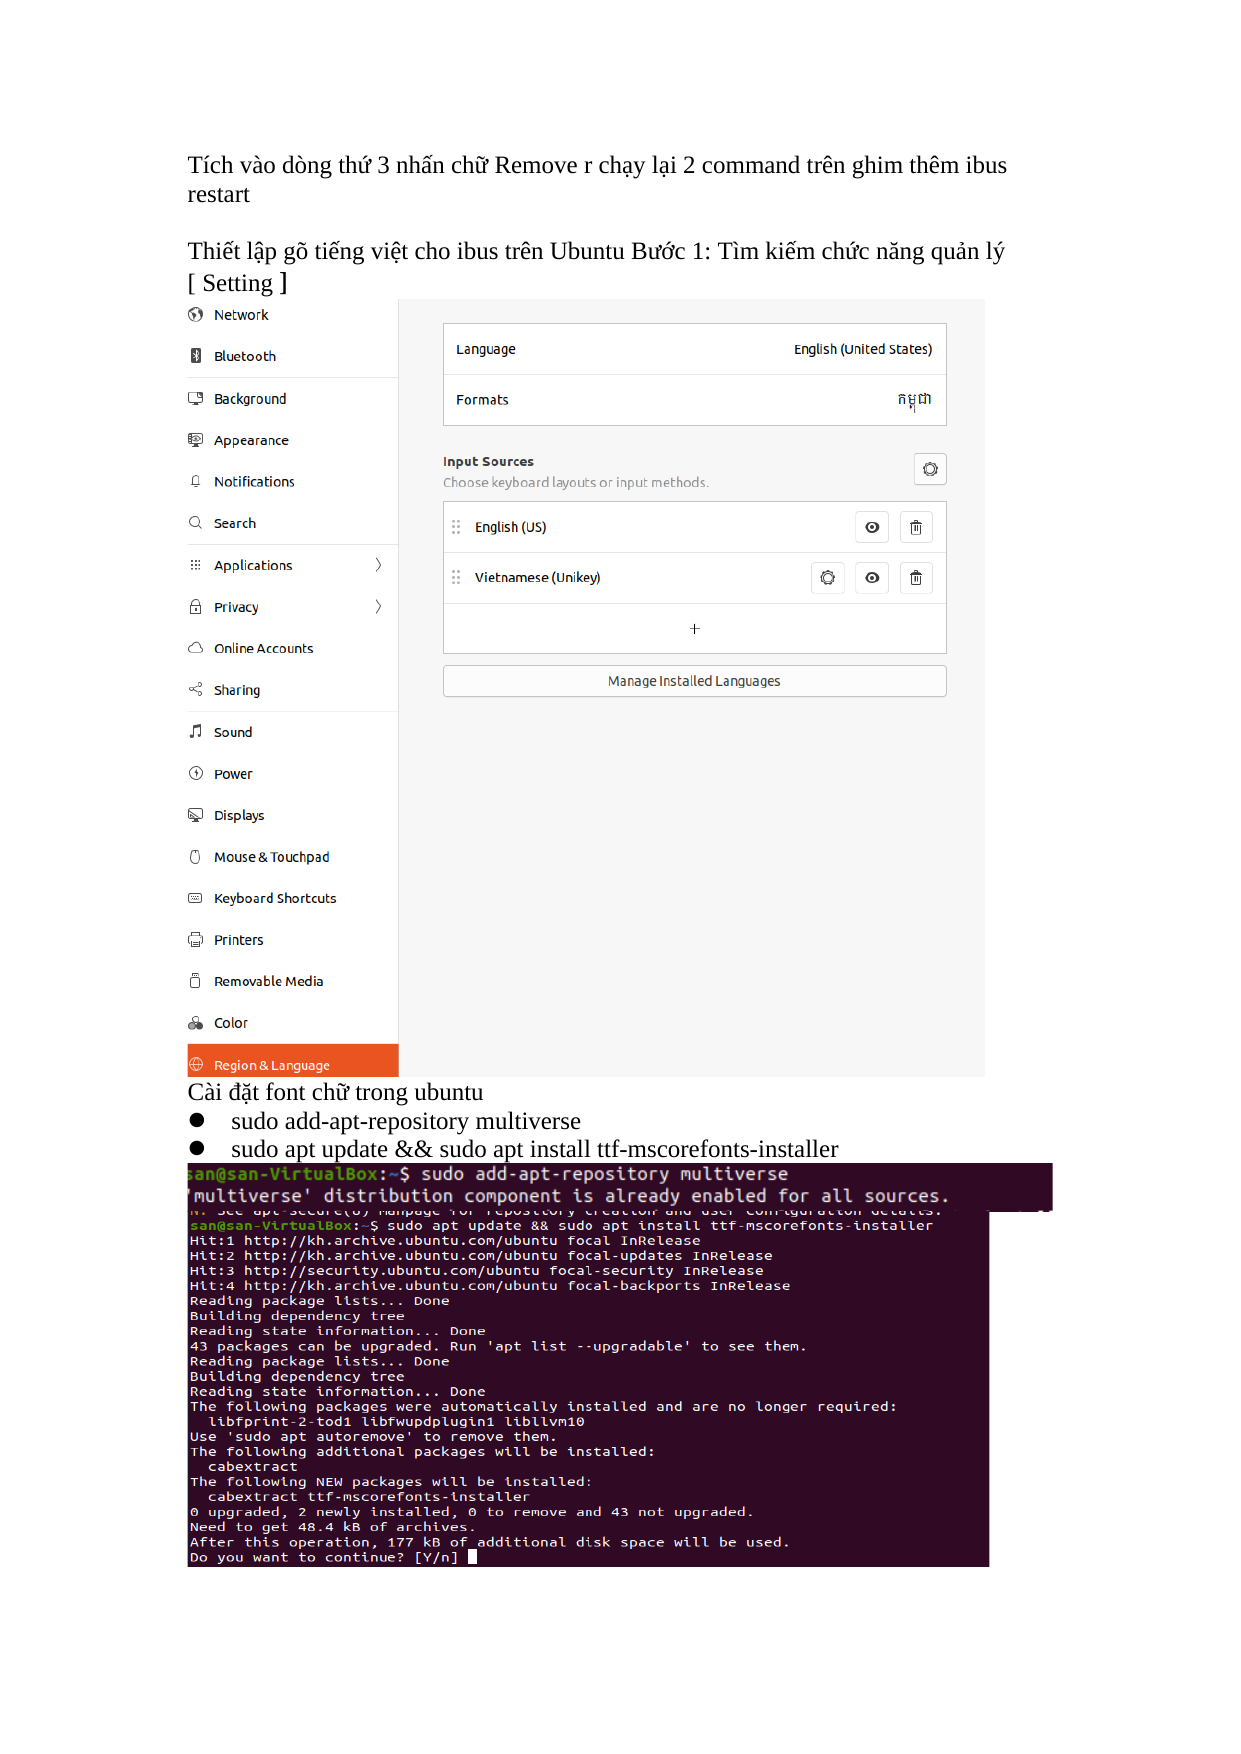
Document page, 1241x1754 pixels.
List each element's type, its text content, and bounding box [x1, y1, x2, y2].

list sudo apt update && sudo apt install ttf-mscorefonts-installer [187, 1134, 1053, 1163]
picture [187, 1163, 1053, 1567]
list sudo add-apt-repository multiverse [187, 1106, 1053, 1134]
text Cài đặt font chữ trong ubuntu [187, 1077, 1053, 1106]
text Thiết lập gõ tiếng việt cho ibus trên Ubuntu Bước 1: Tìm kiếm chức năng quản lý [ Setting ] [187, 236, 1053, 299]
picture [187, 299, 985, 1077]
text Tích vào dòng thứ 3 nhấn chữ Remove r chạy lại 2 command trên ghim thêm ibus restart [187, 150, 1053, 207]
